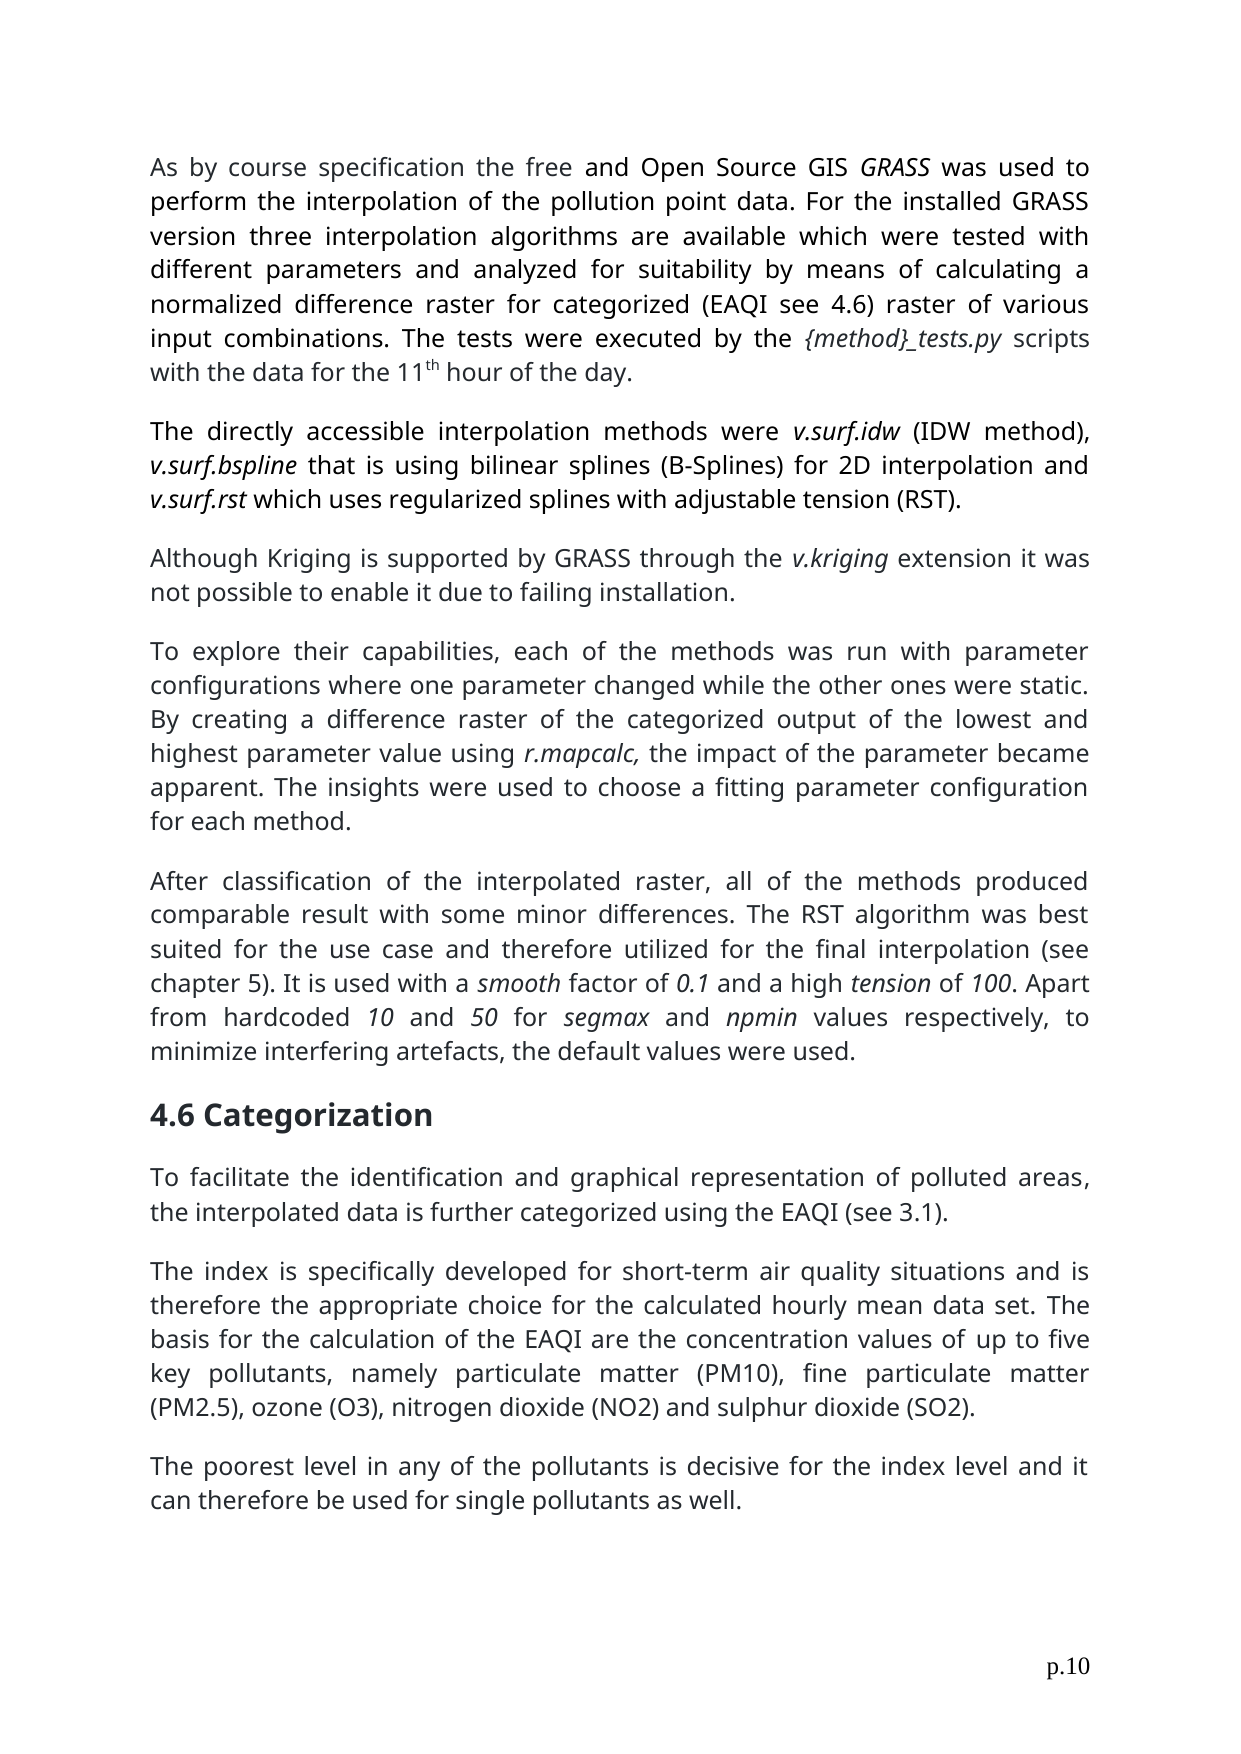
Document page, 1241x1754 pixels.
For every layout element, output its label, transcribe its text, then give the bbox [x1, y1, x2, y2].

text 4.6 Categorization [150, 1092, 1090, 1135]
text The directly accessible interpolation methods were v.surf.idw (IDW method), v.surf.bspline that is using bilinear splines (B-Splines) for 2D interpolation and v.surf.rst which uses regularized splines with adjustable tension (RST). [150, 413, 1090, 516]
text As by course specification the free and Open Source GIS GRASS was used to perform the interpolation of the pollution point data. For the installed GRASS version three interpolation algorithms are available which were tested with different parameters and analyzed for suitability by means of calculating a normalized difference raster for categorized (EAQI see 4.6) raster of various input combinations. The tests were executed by the {method}_tests.py scripts with the data for the 11th hour of the day. [150, 150, 1090, 388]
text To explore their capabilities, each of the methods was run with parameter configurations where one parameter changed while the other ones were static. By creating a difference raster of the categorized output of the lowest and highest parameter value using r.mapcalc, the impact of the parameter became apparent. The insights were used to choose a fitting parameter configuration for each method. [150, 634, 1090, 838]
text Although Kriging is supported by GRASS through the v.kriging extension it was not possible to enable it due to failing installation. [150, 541, 1090, 609]
text The index is specifically developed for short-term air quality situations and is therefore the appropriate choice for the calculated hourly mean data set. The basis for the calculation of the EAQI are the concentration values of up to five key pollutants, namely particulate matter (PM10), fine particulate matter (PM2.5), ozone (O3), nitrogen dioxide (NO2) and sulphur dioxide (SO2). [150, 1253, 1090, 1423]
text To facilitate the identification and graphical representation of polluted areas, the interpolated data is further categorized using the EAQI (see 3.1). [150, 1160, 1090, 1228]
text The poorest level in any of the pollutants is decisive for the index level and it can therefore be used for single pollutants as well. [150, 1448, 1090, 1517]
text After classification of the interpolated raster, all of the methods produced comparable result with some minor differences. The RST algorithm was best suited for the use case and therefore utilized for the final interpolation (see chapter 5). It is used with a smooth factor of 0.1 and a high tension of 100. Apart from hardcoded 10 and 50 for segmax and npmin values respectively, to minimize interfering artefacts, the default values were used. [150, 863, 1090, 1067]
